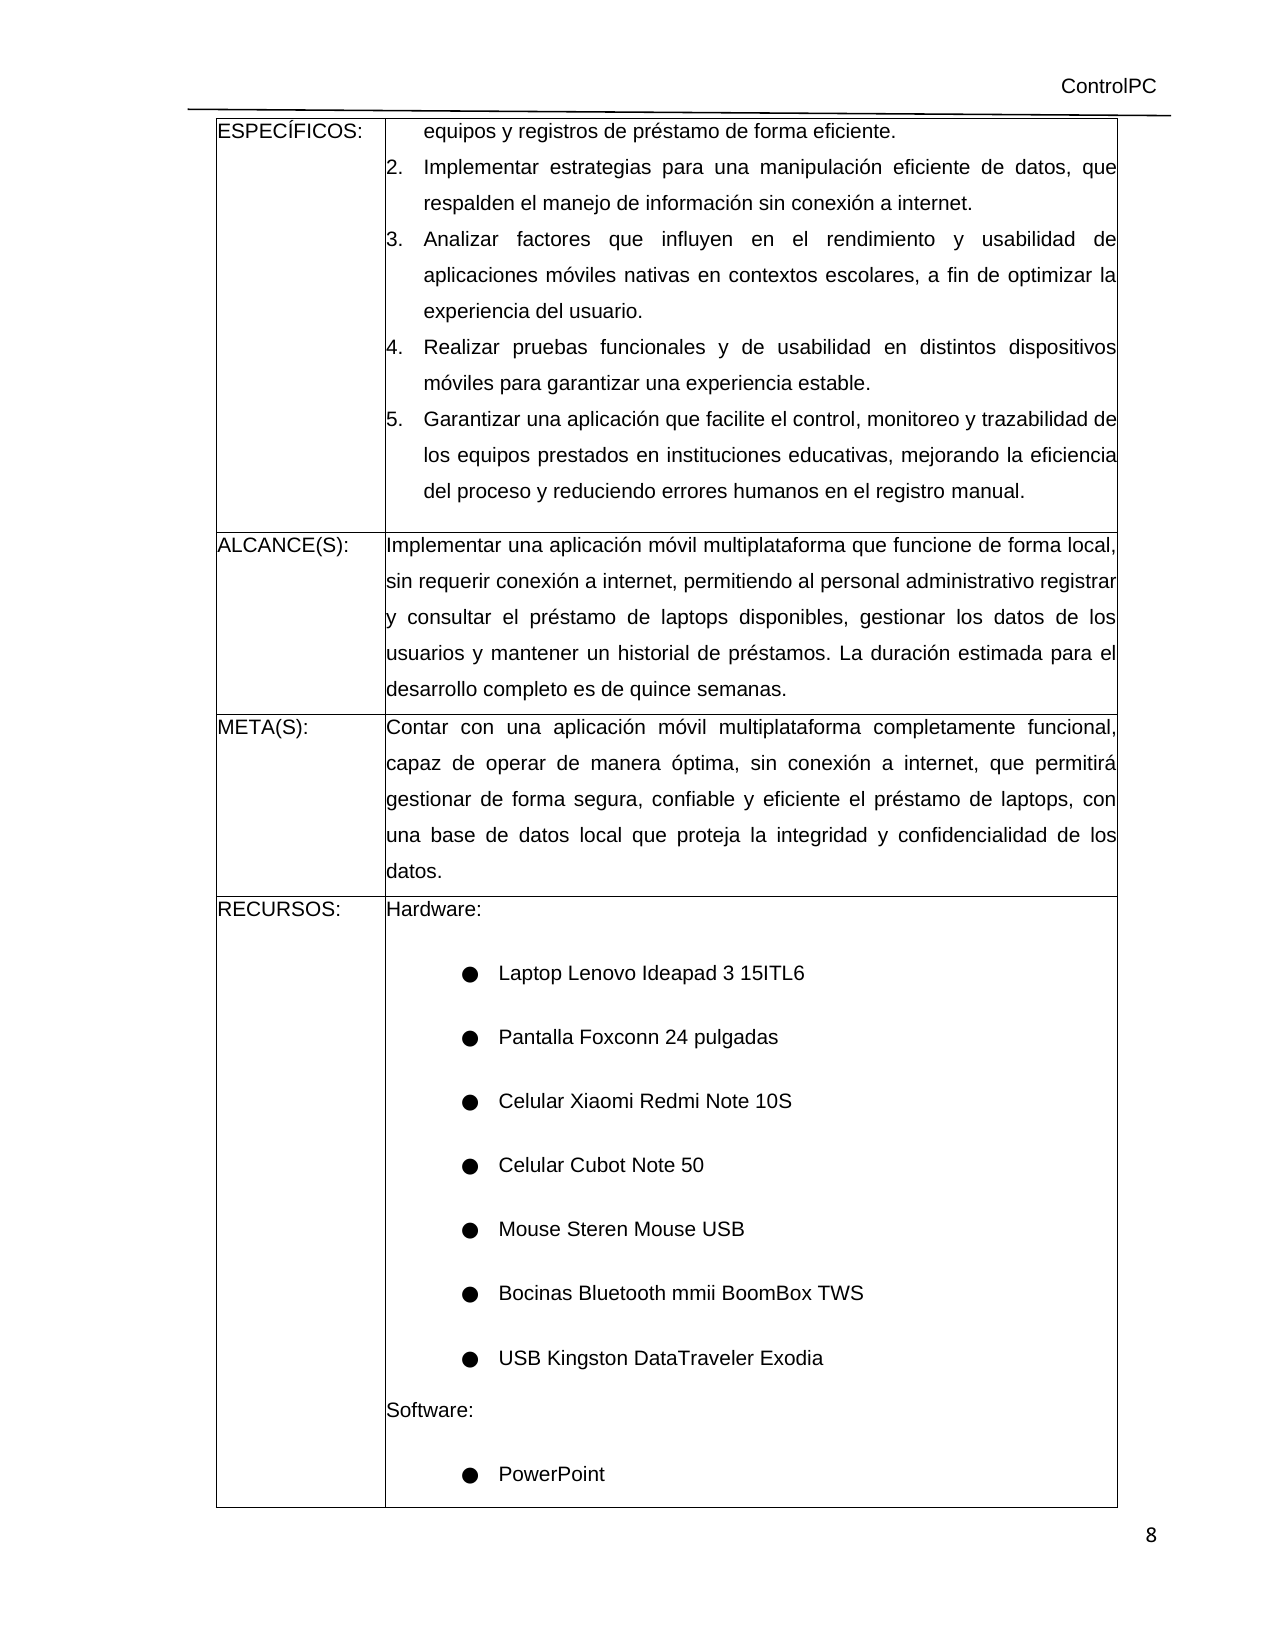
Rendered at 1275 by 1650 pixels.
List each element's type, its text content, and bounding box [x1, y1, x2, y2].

table_cell META(S): [217, 715, 385, 896]
table_cell ALCANCE(S): [217, 533, 385, 714]
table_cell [386, 119, 1117, 532]
table_cell RECURSOS: [217, 897, 385, 1507]
table_cell Contar con una aplicación móvil multiplataforma completamente funcional, capaz de operar de manera óptima, sin conexión a internet, que permitirá gestionar de forma segura, confiable y eficiente el préstamo de laptops, con una base de datos local que proteja la integridad y confidencialidad de los datos. [386, 715, 1117, 896]
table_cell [386, 897, 1117, 1507]
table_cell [217, 119, 385, 532]
table_cell Implementar una aplicación móvil multiplataforma que funcione de forma local, sin requerir conexión a internet, permitiendo al personal administrativo registrar y consultar el préstamo de laptops disponibles, gestionar los datos de los usuarios y mantener un historial de préstamos. La duración estimada para el desarrollo completo es de quince semanas. [386, 533, 1117, 714]
